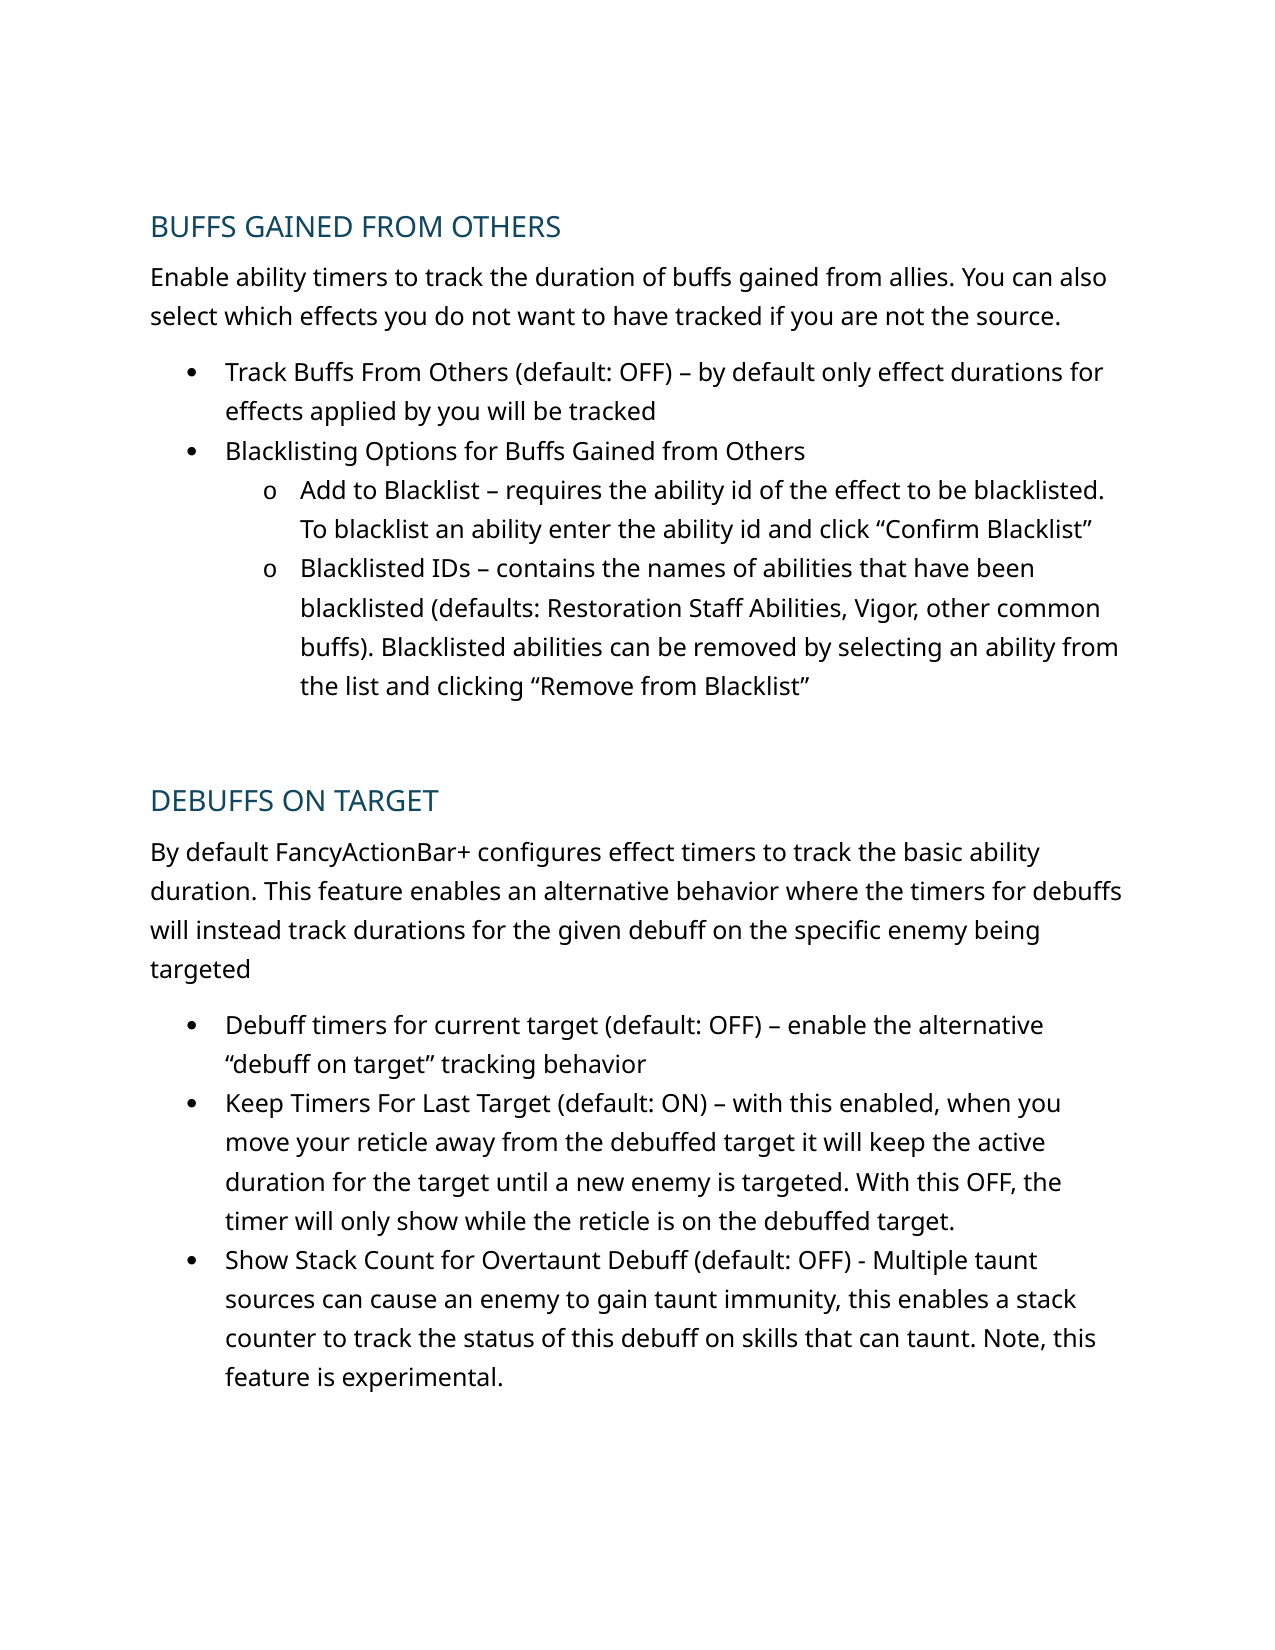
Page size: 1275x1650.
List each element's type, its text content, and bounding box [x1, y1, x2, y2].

list Add to Blacklist – requires the ability id of the effect to be blacklisted. To blacklist an ability enter the ability id and click “Confirm Blacklist” [262, 472, 1125, 546]
text By default FancyActionBar+ configures effect timers to track the basic ability duration. This feature enables an alternative behavior where the timers for debuffs will instead track durations for the given debuff on the specific enemy being targeted [150, 834, 1125, 986]
text Enable ability timers to track the duration of buffs gained from allies. You can also select which effects you do not want to have tracked if you are not the source. [150, 260, 1125, 333]
list Keep Timers For Last Target (default: ON) – with this enabled, when you move your reticle away from the debuffed target it will keep the active duration for the target until a new enemy is targeted. With this OFF, the timer will only show while the reticle is on the debuffed target. [187, 1086, 1125, 1237]
list Track Buffs From Others (default: OFF) – by default only effect durations for effects applied by you will be tracked [187, 355, 1125, 428]
subtitle BUFFS GAINED FROM OTHERS [150, 206, 1125, 246]
list Debuff timers for current target (default: OFF) – enable the alternative “debuff on target” tracking behavior [187, 1007, 1125, 1081]
list Show Stack Count for Overtaunt Debuff (default: OFF) - Multiple taunt sources can cause an enemy to gain taunt immunity, this enables a stack counter to track the status of this debuff on skills that can taunt. Note, this feature is experimental. [187, 1242, 1125, 1394]
subtitle DEBUFFS ON TARGET [150, 780, 1125, 820]
list Blacklisted IDs – contains the names of abilities that have been blacklisted (defaults: Restoration Staff Abilities, Vigor, other common buffs). Blacklisted abilities can be removed by selecting an ability from the list and clicking “Remove from Blacklist” [262, 551, 1125, 703]
list Blacklisting Options for Buffs Gained from Others [187, 433, 1125, 467]
